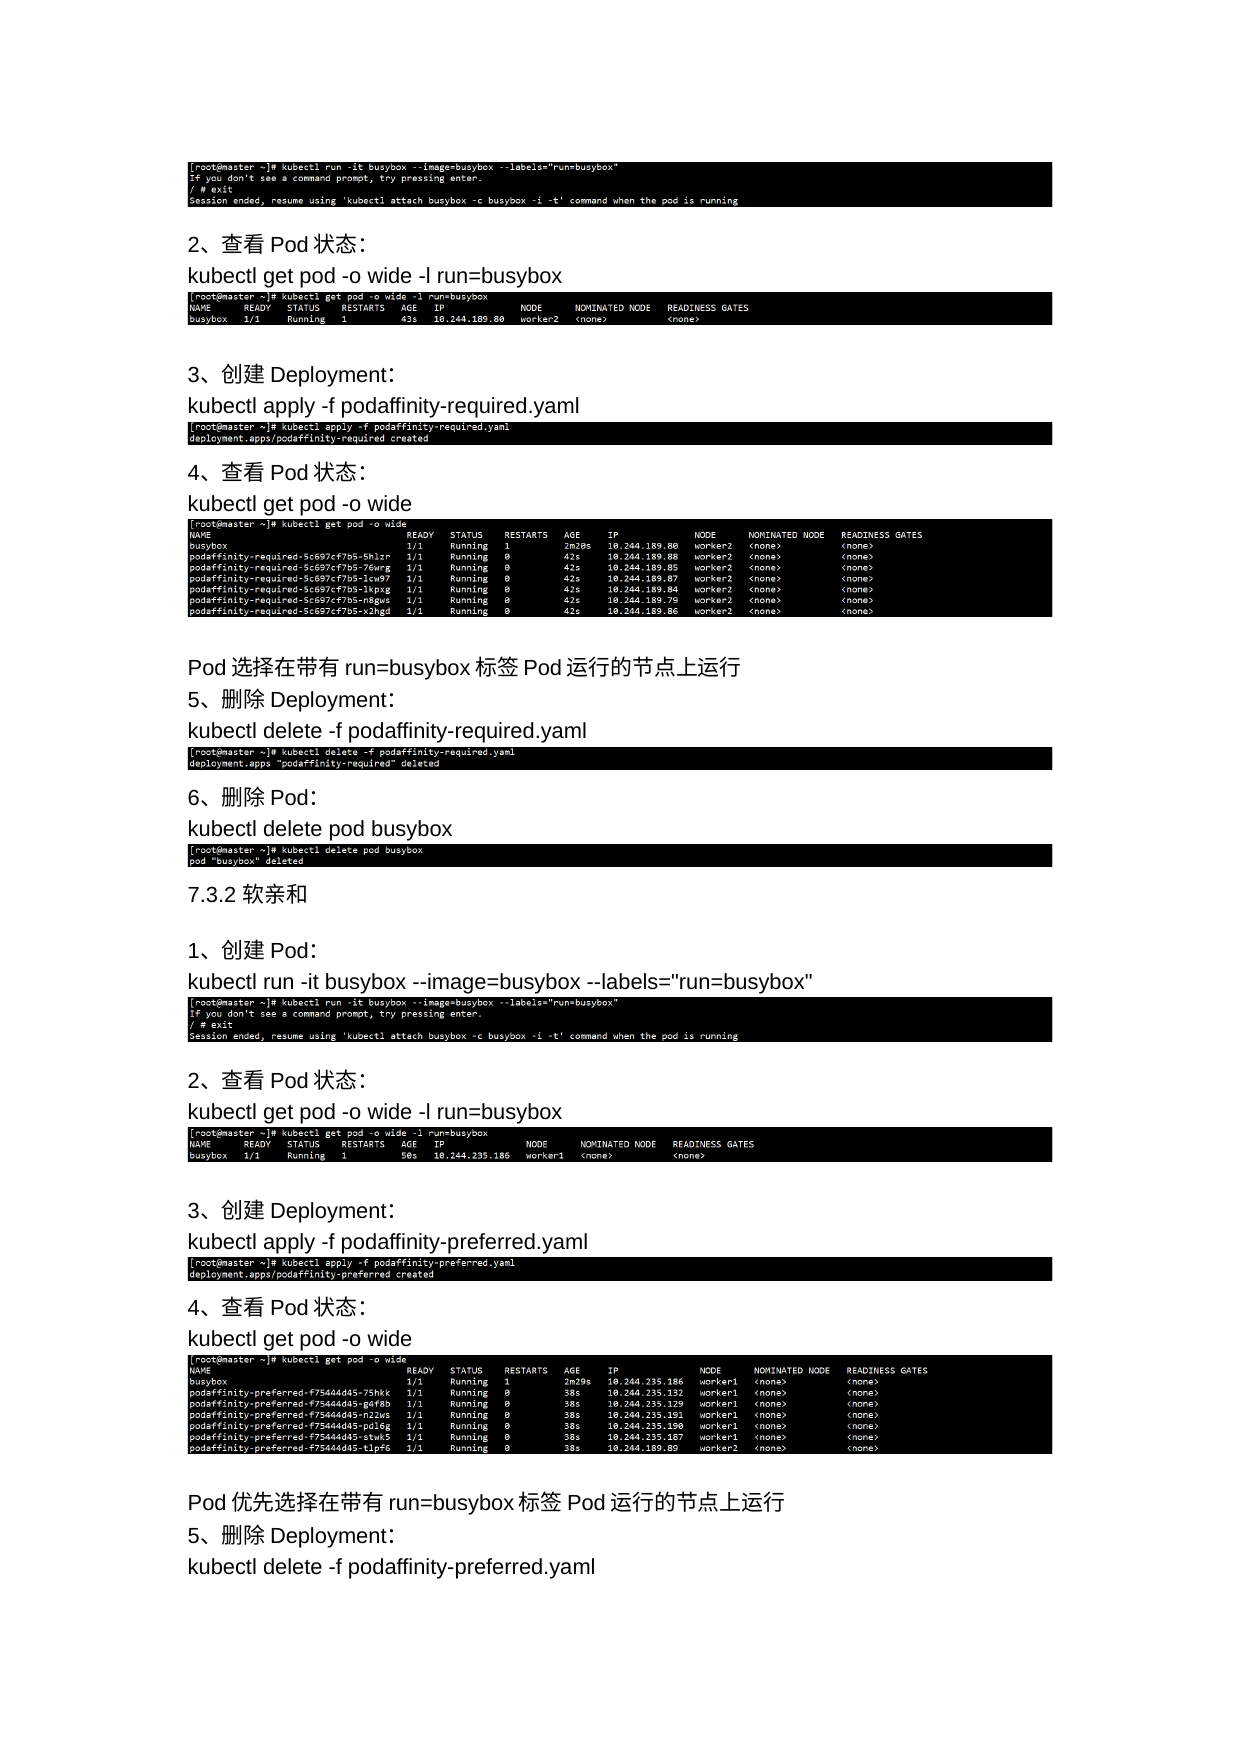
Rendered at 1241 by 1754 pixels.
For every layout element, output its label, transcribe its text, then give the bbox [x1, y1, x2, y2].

picture [187, 844, 1053, 867]
text kubectl get pod -o wide -l run=busybox [187, 259, 1053, 292]
picture [187, 997, 1053, 1042]
text 5、删除Deployment： [187, 682, 1053, 714]
text kubectl delete -f podaffinity-preferred.yaml [187, 1550, 1053, 1582]
text kubectl get pod -o wide [187, 487, 1053, 519]
picture [187, 1127, 1053, 1162]
text kubectl get pod -o wide [187, 1322, 1053, 1355]
text 1、创建Pod： [187, 932, 1053, 965]
picture [187, 1257, 1053, 1281]
text Pod优先选择在带有run=busybox标签Pod运行的节点上运行 [187, 1485, 1053, 1517]
text Pod选择在带有run=busybox标签Pod运行的节点上运行 [187, 649, 1053, 682]
text 4、查看Pod状态： [187, 1290, 1053, 1322]
picture [187, 292, 1053, 325]
picture [187, 1355, 1053, 1454]
subtitle 7.3.2 软亲和 [187, 877, 1053, 909]
picture [187, 747, 1053, 770]
text kubectl delete -f podaffinity-required.yaml [187, 714, 1053, 747]
text 3、创建Deployment： [187, 1192, 1053, 1225]
text 4、查看Pod状态： [187, 454, 1053, 487]
text kubectl apply -f podaffinity-preferred.yaml [187, 1225, 1053, 1257]
picture [187, 422, 1053, 445]
text 5、删除Deployment： [187, 1517, 1053, 1550]
text kubectl run -it busybox --image=busybox --labels="run=busybox" [187, 965, 1053, 997]
text 2、查看Pod状态： [187, 227, 1053, 259]
text kubectl get pod -o wide -l run=busybox [187, 1095, 1053, 1127]
text kubectl delete pod busybox [187, 812, 1053, 844]
text 2、查看Pod状态： [187, 1062, 1053, 1095]
text 6、删除Pod： [187, 779, 1053, 812]
picture [187, 519, 1053, 617]
text kubectl apply -f podaffinity-required.yaml [187, 389, 1053, 422]
picture [187, 162, 1053, 207]
text 3、创建Deployment： [187, 357, 1053, 389]
